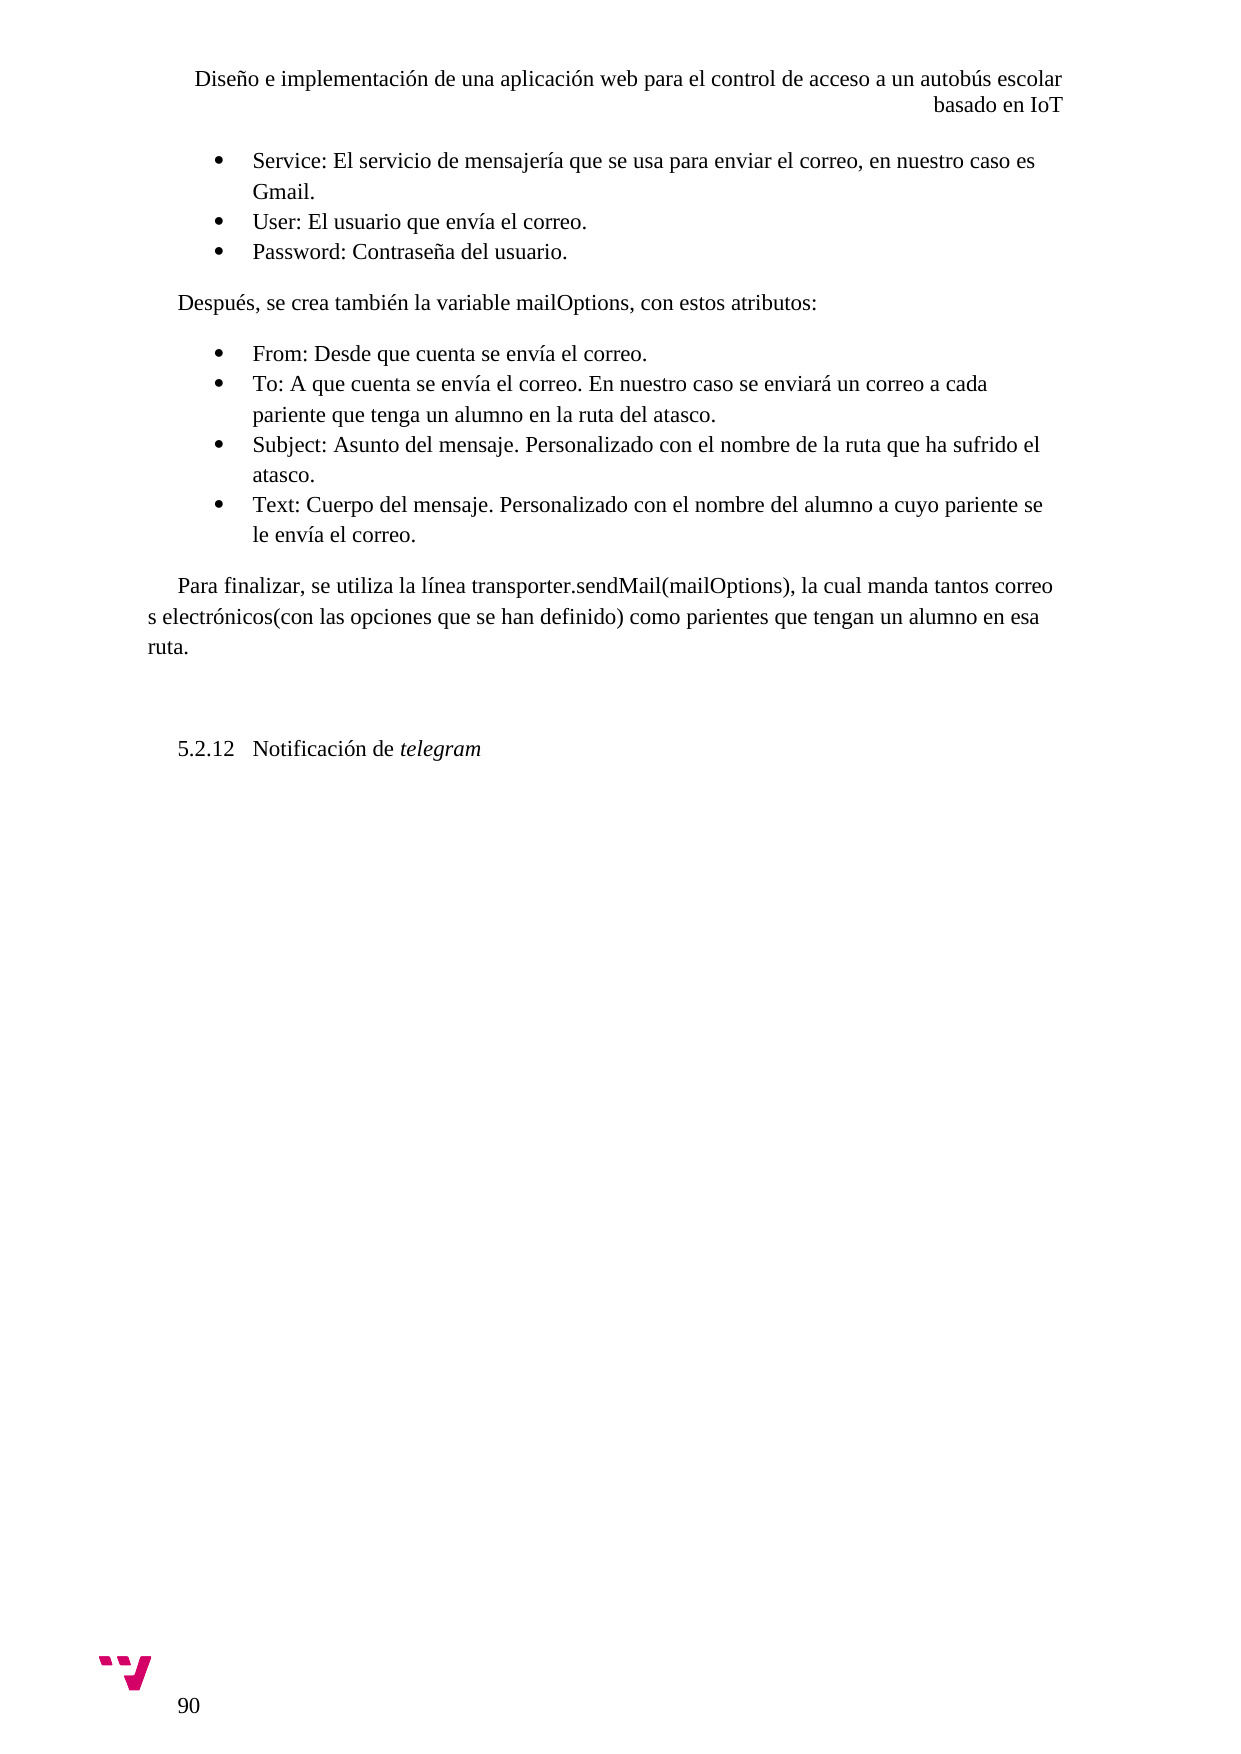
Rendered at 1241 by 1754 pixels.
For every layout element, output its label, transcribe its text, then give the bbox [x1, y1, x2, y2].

list Text: Cuerpo del mensaje. Personalizado con el nombre del alumno a cuyo pariente se le envía el correo. [215, 491, 1063, 548]
text Después, se crea también la variable mailOptions, con estos atributos: [177, 289, 1063, 316]
list Service: El servicio de mensajería que se usa para enviar el correo, en nuestro caso es Gmail. [215, 148, 1063, 204]
picture [98, 1656, 152, 1691]
list Subject: Asunto del mensaje. Personalizado con el nombre de la ruta que ha sufrido el atasco. [215, 431, 1063, 487]
text Para finalizar, se utiliza la línea transporter.sendMail(mailOptions), la cual manda tantos correo s electrónicos(con las opciones que se han definido) como parientes que tengan un alumno en esa ruta. [148, 573, 1063, 659]
subtitle Notificación de telegram [177, 735, 1063, 761]
list From: Desde que cuenta se envía el correo. [215, 340, 1063, 367]
list To: A que cuenta se envía el correo. En nuestro caso se enviará un correo a cada pariente que tenga un alumno en la ruta del atasco. [215, 371, 1063, 427]
list Password: Contraseña del usuario. [215, 238, 1063, 264]
list User: El usuario que envía el correo. [215, 208, 1063, 234]
